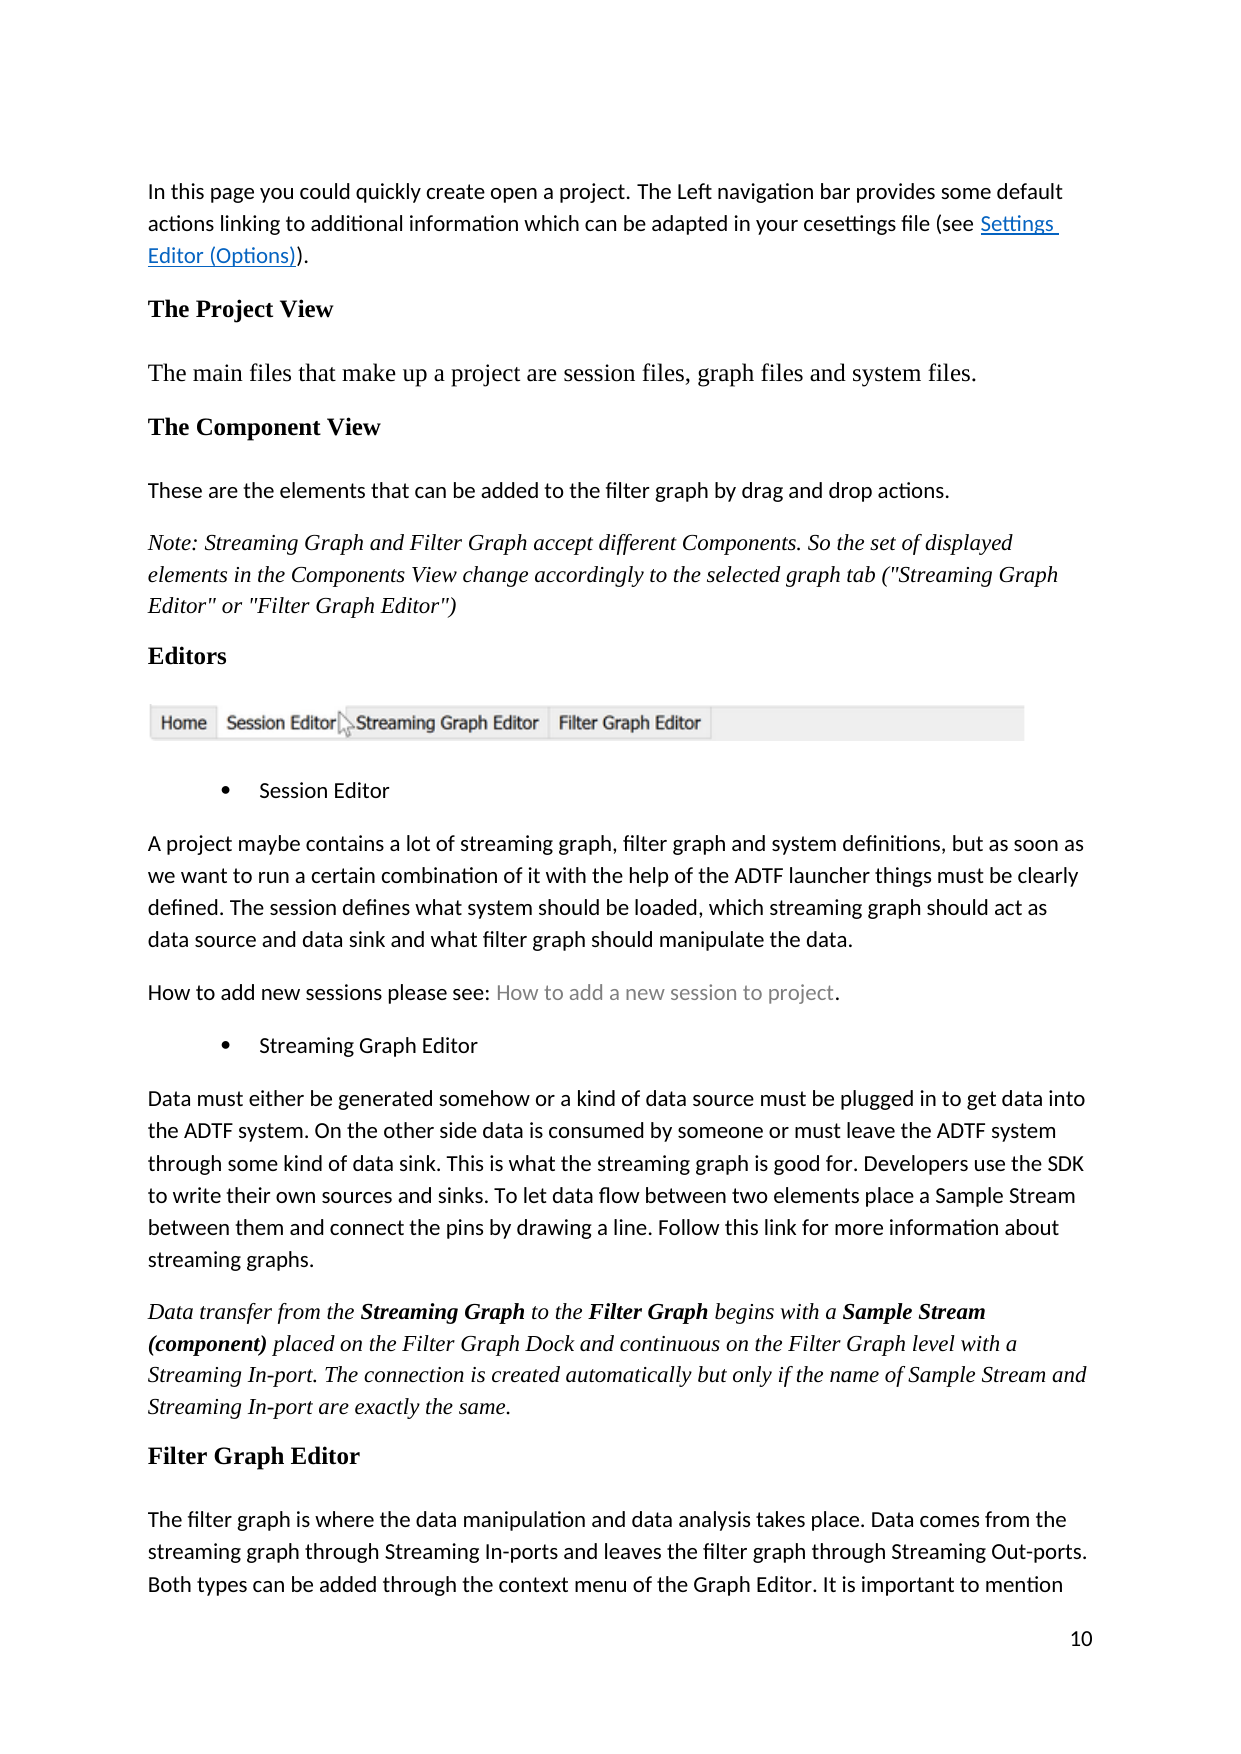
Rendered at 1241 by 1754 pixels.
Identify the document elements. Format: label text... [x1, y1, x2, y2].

list Streaming Graph Editor [222, 1031, 1092, 1059]
picture [147, 704, 1025, 741]
text A project maybe contains a lot of streaming graph, filter graph and system definitions, but as soon as we want to run a certain combination of it with the help of the ADTF launcher things must be clearly defined. The session defines what system should be loaded, which streaming graph should act as data source and data sink and what filter graph should manipulate the data. [148, 829, 1092, 953]
text The Project View [148, 294, 1092, 323]
text Editors [148, 641, 1092, 669]
text Filter Graph Editor [148, 1441, 1092, 1470]
text These are the elements that can be added to the filter graph by drag and drop actions. [148, 476, 1092, 504]
text Data transfer from the Streaming Graph to the Filter Graph begins with a Sample Stream (component) placed on the Filter Graph Dock and continuous on the Filter Graph level with a Streaming In-port. The connection is created automatically but only if the name of Sample Stream and Streaming In-port are exactly the same. [148, 1298, 1092, 1419]
text Note: Streaming Graph and Filter Graph accept different Components. So the set of displayed elements in the Components View change accordingly to the selected graph tab ("Streaming Graph Editor" or "Filter Graph Editor") [148, 529, 1092, 619]
list Session Editor [222, 776, 1092, 804]
text The Component View [148, 412, 1092, 441]
text Data must either be generated somehow or a kind of data source must be plugged in to get data into the ADTF system. On the other side data is consumed by someone or must leave the ADTF system through some kind of data sink. This is what the streaming graph is good for. Developers use the SDK to write their own sources and sinks. To let data flow between two elements place a Sample Stream between them and connect the pins by drawing a line. Follow this link for more information about streaming graphs. [148, 1084, 1092, 1273]
text The main files that make up a project are session files, graph files and system files. [148, 358, 1092, 387]
text In this page you could quickly create open a project. The Left navigation bar provides some default actions linking to additional information which can be adapted in your cesettings file (see Settings Editor (Options)). [148, 177, 1092, 269]
text How to add new sessions please see: How to add a new session to project. [148, 978, 1092, 1006]
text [148, 1505, 1092, 1598]
